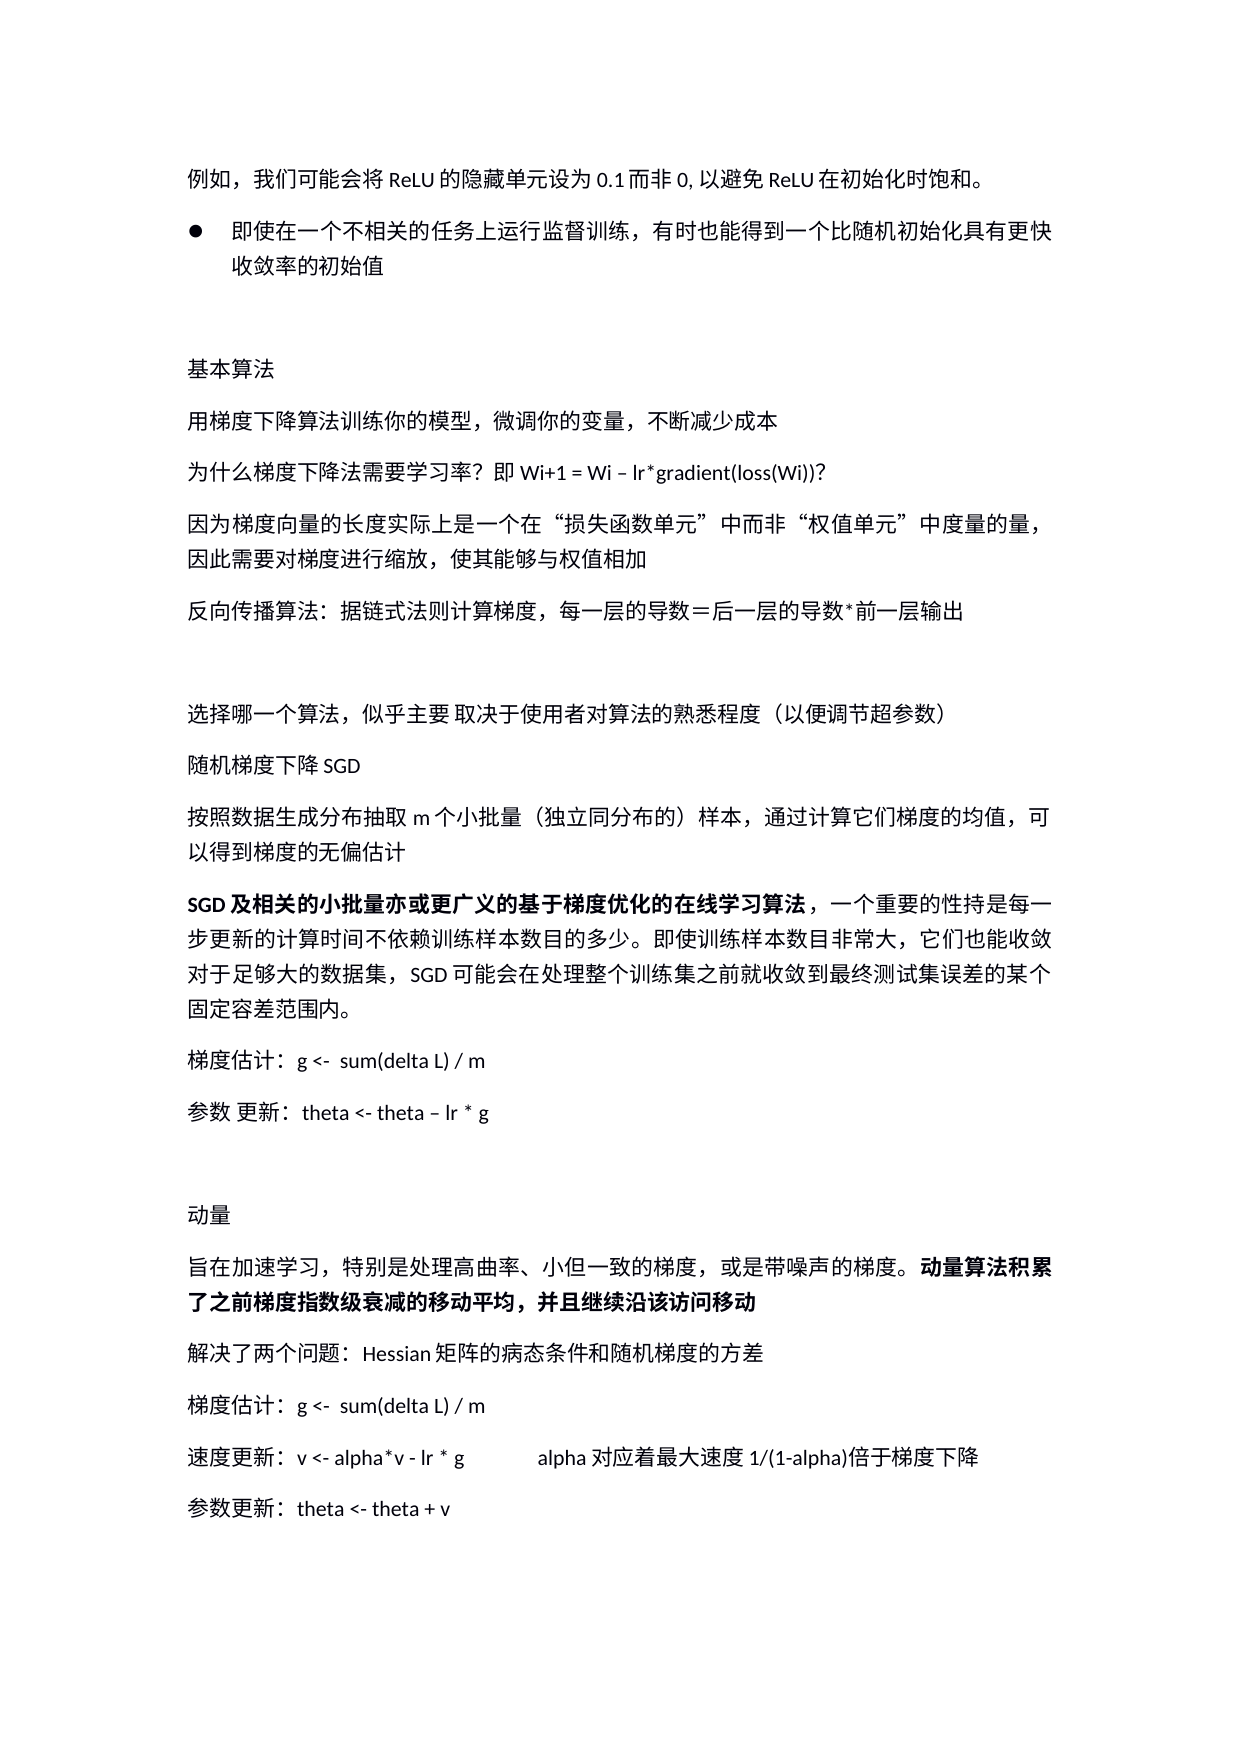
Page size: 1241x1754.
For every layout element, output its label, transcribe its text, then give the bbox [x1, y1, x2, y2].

text 梯度估计：g <- sum(delta L) / m [187, 1387, 1053, 1420]
text 参数 更新：theta <- theta – lr * g [187, 1094, 1053, 1127]
text 用梯度下降算法训练你的模型，微调你的变量，不断减少成本 [187, 403, 1053, 436]
text 参数更新：theta <- theta + v [187, 1491, 1053, 1523]
text 梯度估计：g <- sum(delta L) / m [187, 1043, 1053, 1075]
text 为什么梯度下降法需要学习率？即Wi+1 = Wi – lr*gradient(loss(Wi))？ [187, 455, 1053, 487]
text 旨在加速学习，特别是处理高曲率、小但一致的梯度，或是带噪声的梯度。动量算法积累了之前梯度指数级衰减的移动平均，并且继续沿该访问移动 [187, 1249, 1053, 1317]
text 动量 [187, 1197, 1053, 1230]
text SGD及相关的小批量亦或更广义的基于梯度优化的在线学习算法，一个重要的性持是每一步更新的计算时间不依赖训练样本数目的多少。即使训练样本数目非常大，它们也能收敛。对于足够大的数据集，SGD可能会在处理整个训练集之前就收敛到最终测试集误差的某个固定容差范围内。 [187, 886, 1053, 1024]
text 例如，我们可能会将ReLU的隐藏单元设为0.1而非0, 以避免ReLU在初始化时饱和。 [187, 162, 1053, 194]
text 按照数据生成分布抽取m个小批量（独立同分布的）样本，通过计算它们梯度的均值，可以得到梯度的无偏估计 [187, 799, 1053, 867]
list 即使在一个不相关的任务上运行监督训练，有时也能得到一个比随机初始化具有更快收敛率的初始值 [187, 214, 1053, 281]
text 速度更新：v <- alpha*v - lr * g alpha对应着最大速度1/(1-alpha)倍于梯度下降 [187, 1439, 1053, 1472]
text 反向传播算法：据链式法则计算梯度，每一层的导数＝后一层的导数*前一层输出 [187, 593, 1053, 626]
text 选择哪一个算法，似乎主要 取决于使用者对算法的熟悉程度（以便调节超参数） [187, 696, 1053, 729]
text 基本算法 [187, 352, 1053, 384]
text 因为梯度向量的长度实际上是一个在“损失函数单元”中而非“权值单元”中度量的量，因此需要对梯度进行缩放，使其能够与权值相加 [187, 507, 1053, 574]
text 随机梯度下降SGD [187, 748, 1053, 780]
text 解决了两个问题：Hessian矩阵的病态条件和随机梯度的方差 [187, 1336, 1053, 1368]
